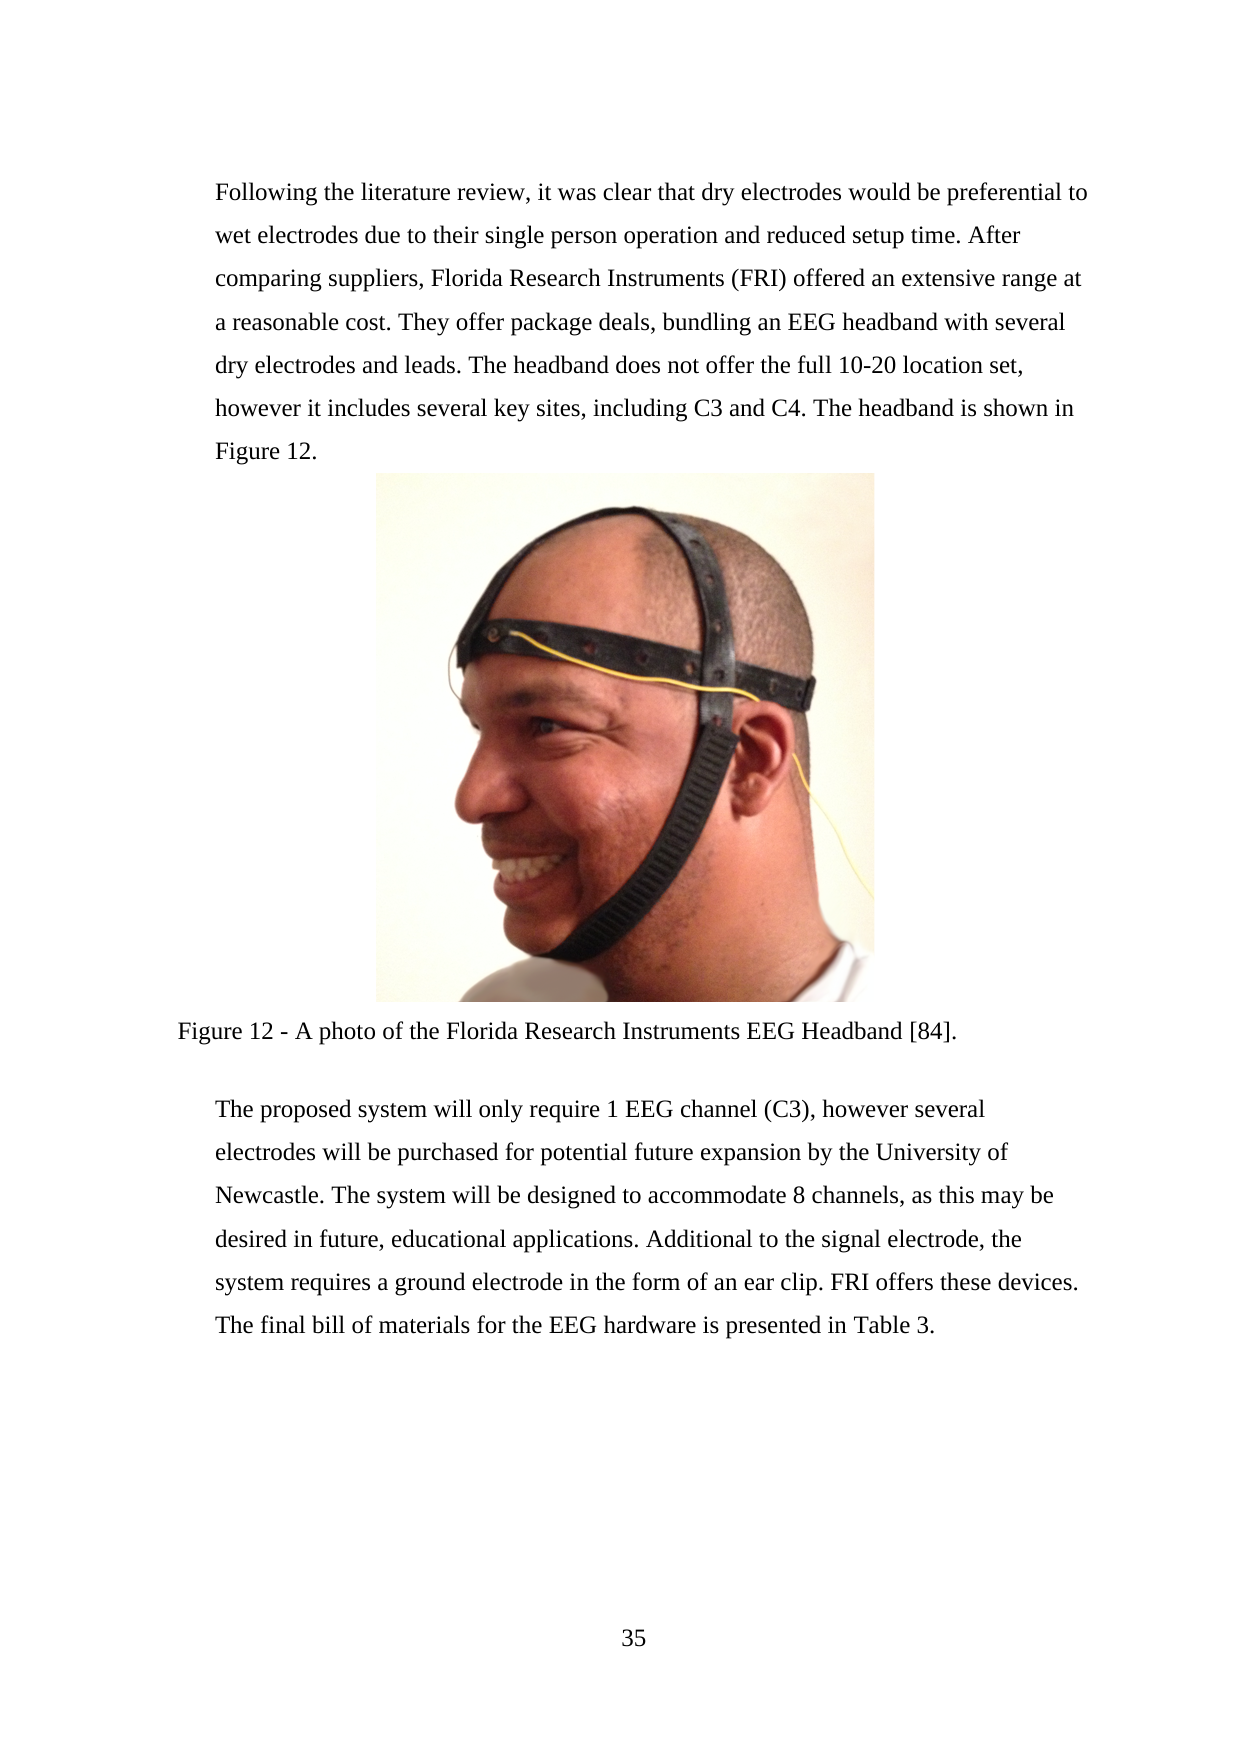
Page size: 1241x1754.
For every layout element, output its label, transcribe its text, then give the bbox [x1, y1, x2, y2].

text Following the literature review, it was clear that dry electrodes would be preferential to wet electrodes due to their single person operation and reduced setup time. After comparing suppliers, Florida Research Instruments (FRI) offered an extensive range at a reasonable cost. They offer package deals, bundling an EEG headband with several dry electrodes and leads. The headband does not offer the full 10-20 location set, however it includes several key sites, including C3 and C4. The headband is shown in Figure 12. [215, 177, 1090, 465]
picture [376, 473, 875, 1002]
text The proposed system will only require 1 EEG channel (C3), however several electrodes will be purchased for potential future expansion by the University of Newcastle. The system will be designed to accommodate 8 channels, as this may be desired in future, educational applications. Additional to the signal electrode, the system requires a ground electrode in the form of an ear clip. FRI offers these devices. The final bill of materials for the EEG hardware is presented in Table 3. [215, 1094, 1090, 1339]
